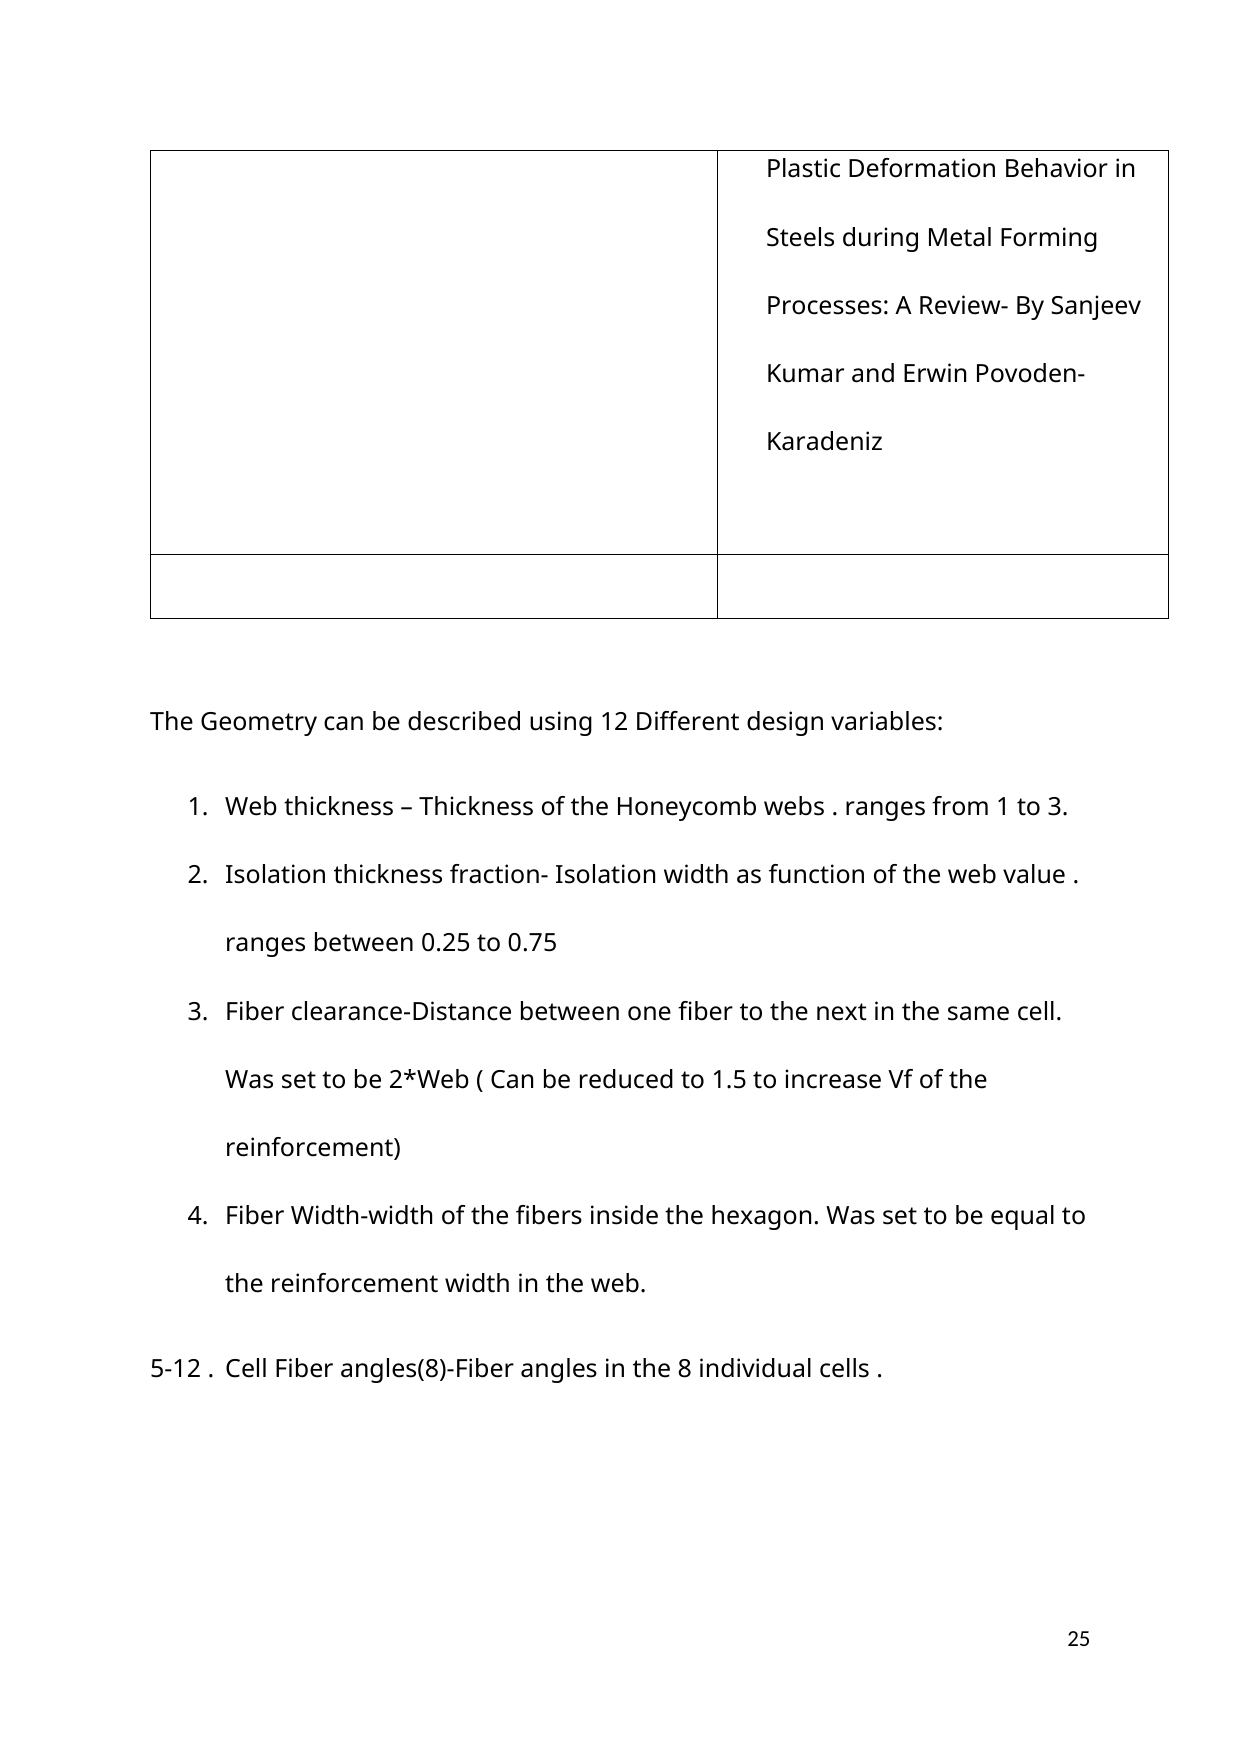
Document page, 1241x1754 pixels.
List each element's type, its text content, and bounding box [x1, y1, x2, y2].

text 5-12 . Cell Fiber angles(8)-Fiber angles in the 8 individual cells . [150, 1350, 1090, 1384]
list Fiber clearance-Distance between one fiber to the next in the same cell. Was set to be 2*Web ( Can be reduced to 1.5 to increase Vf of the reinforcement) [187, 993, 1090, 1163]
table_cell [151, 555, 717, 618]
list Isolation thickness fraction- Isolation width as function of the web value . ranges between 0.25 to 0.75 [187, 857, 1090, 959]
text The Geometry can be described using 12 Different design variables: [150, 704, 1090, 738]
list Fiber Width-width of the fibers inside the hexagon. Was set to be equal to the reinforcement width in the web. [187, 1197, 1090, 1300]
list Web thickness – Thickness of the Honeycomb webs . ranges from 1 to 3. [187, 789, 1090, 823]
table_header [151, 151, 717, 554]
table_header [718, 151, 1168, 554]
table_cell [718, 555, 1168, 618]
